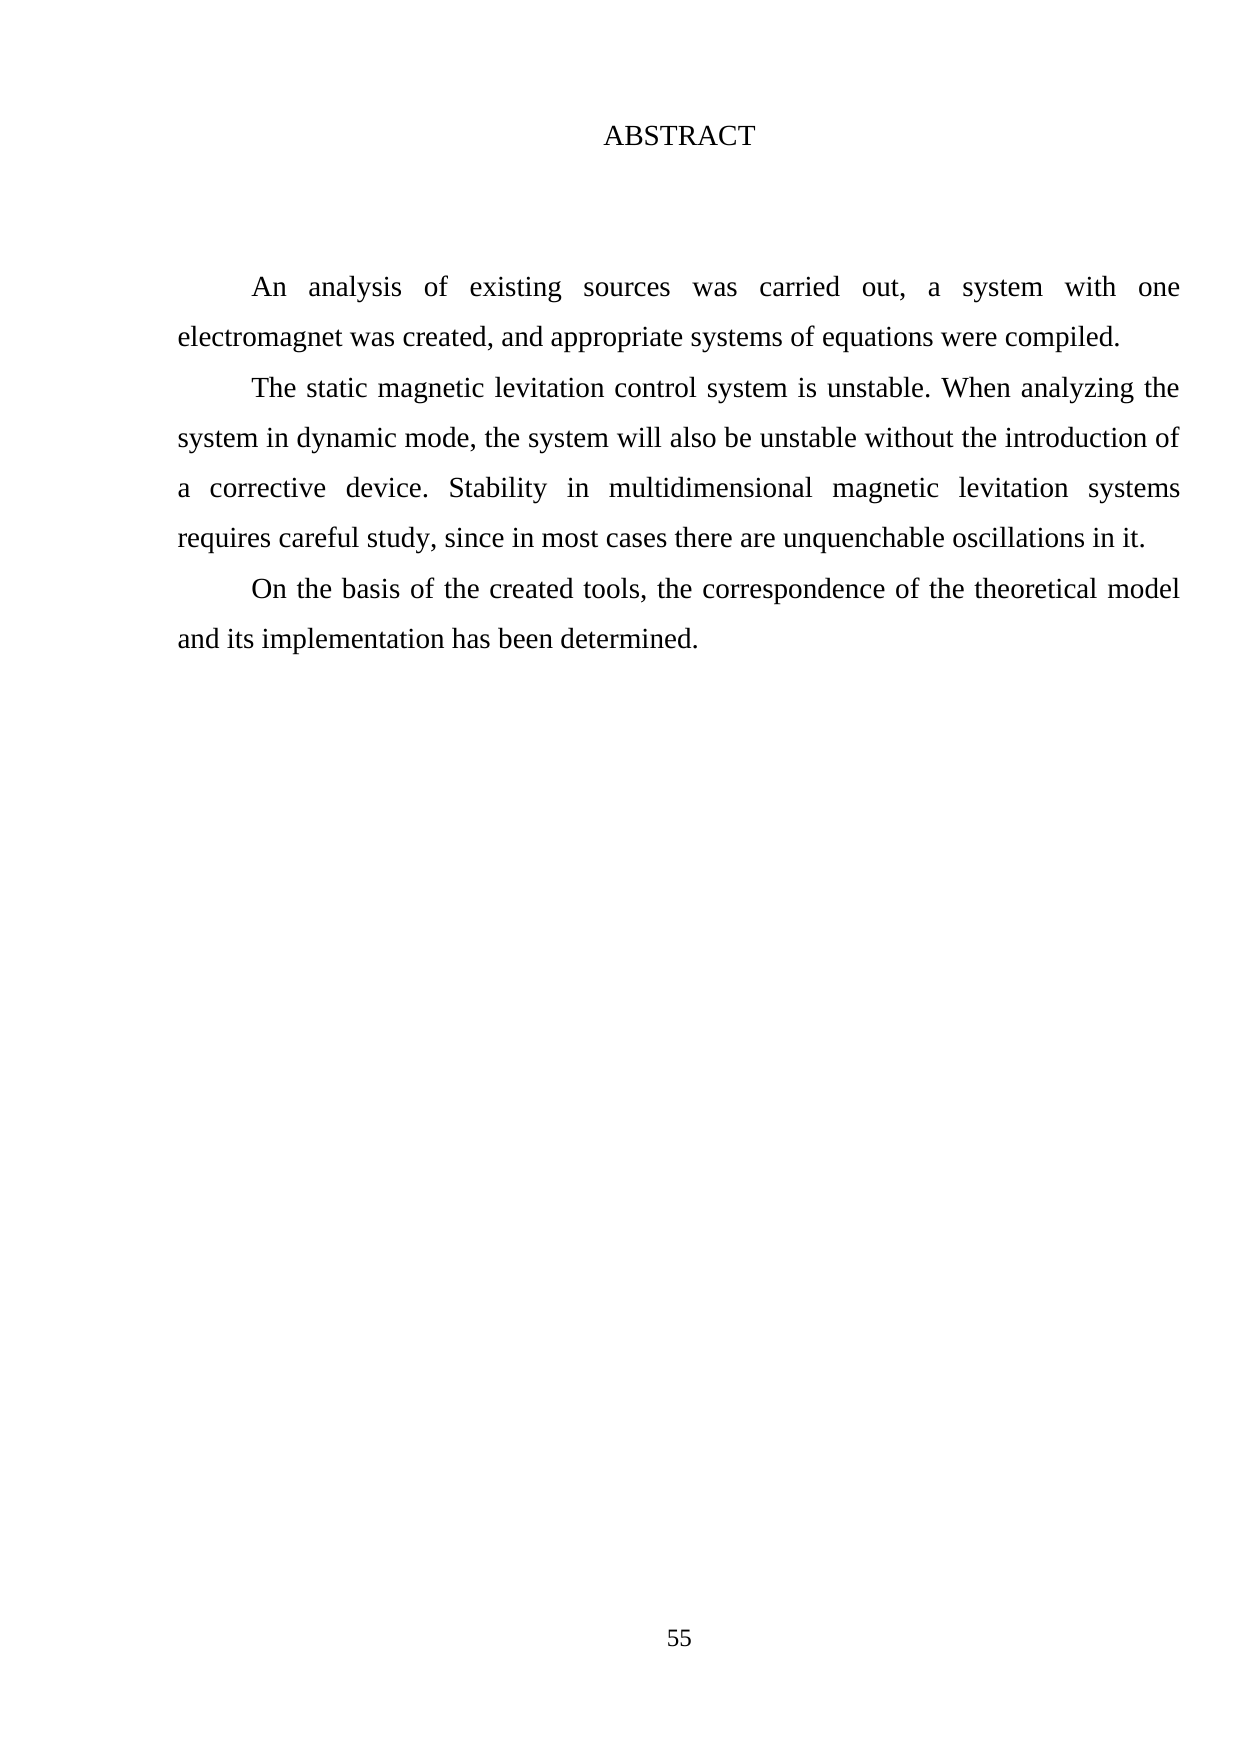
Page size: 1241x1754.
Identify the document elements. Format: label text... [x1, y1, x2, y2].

text ABSTRACT [177, 118, 1181, 152]
text An analysis of existing sources was carried out, a system with one electromagnet was created, and appropriate systems of equations were compiled. [177, 269, 1181, 353]
text The static magnetic levitation control system is unstable. When analyzing the system in dynamic mode, the system will also be unstable without the introduction of a corrective device. Stability in multidimensional magnetic levitation systems requires careful study, since in most cases there are unquenchable oscillations in it. [177, 370, 1181, 554]
text On the basis of the created tools, the correspondence of the theoretical model and its implementation has been determined. [177, 571, 1181, 655]
